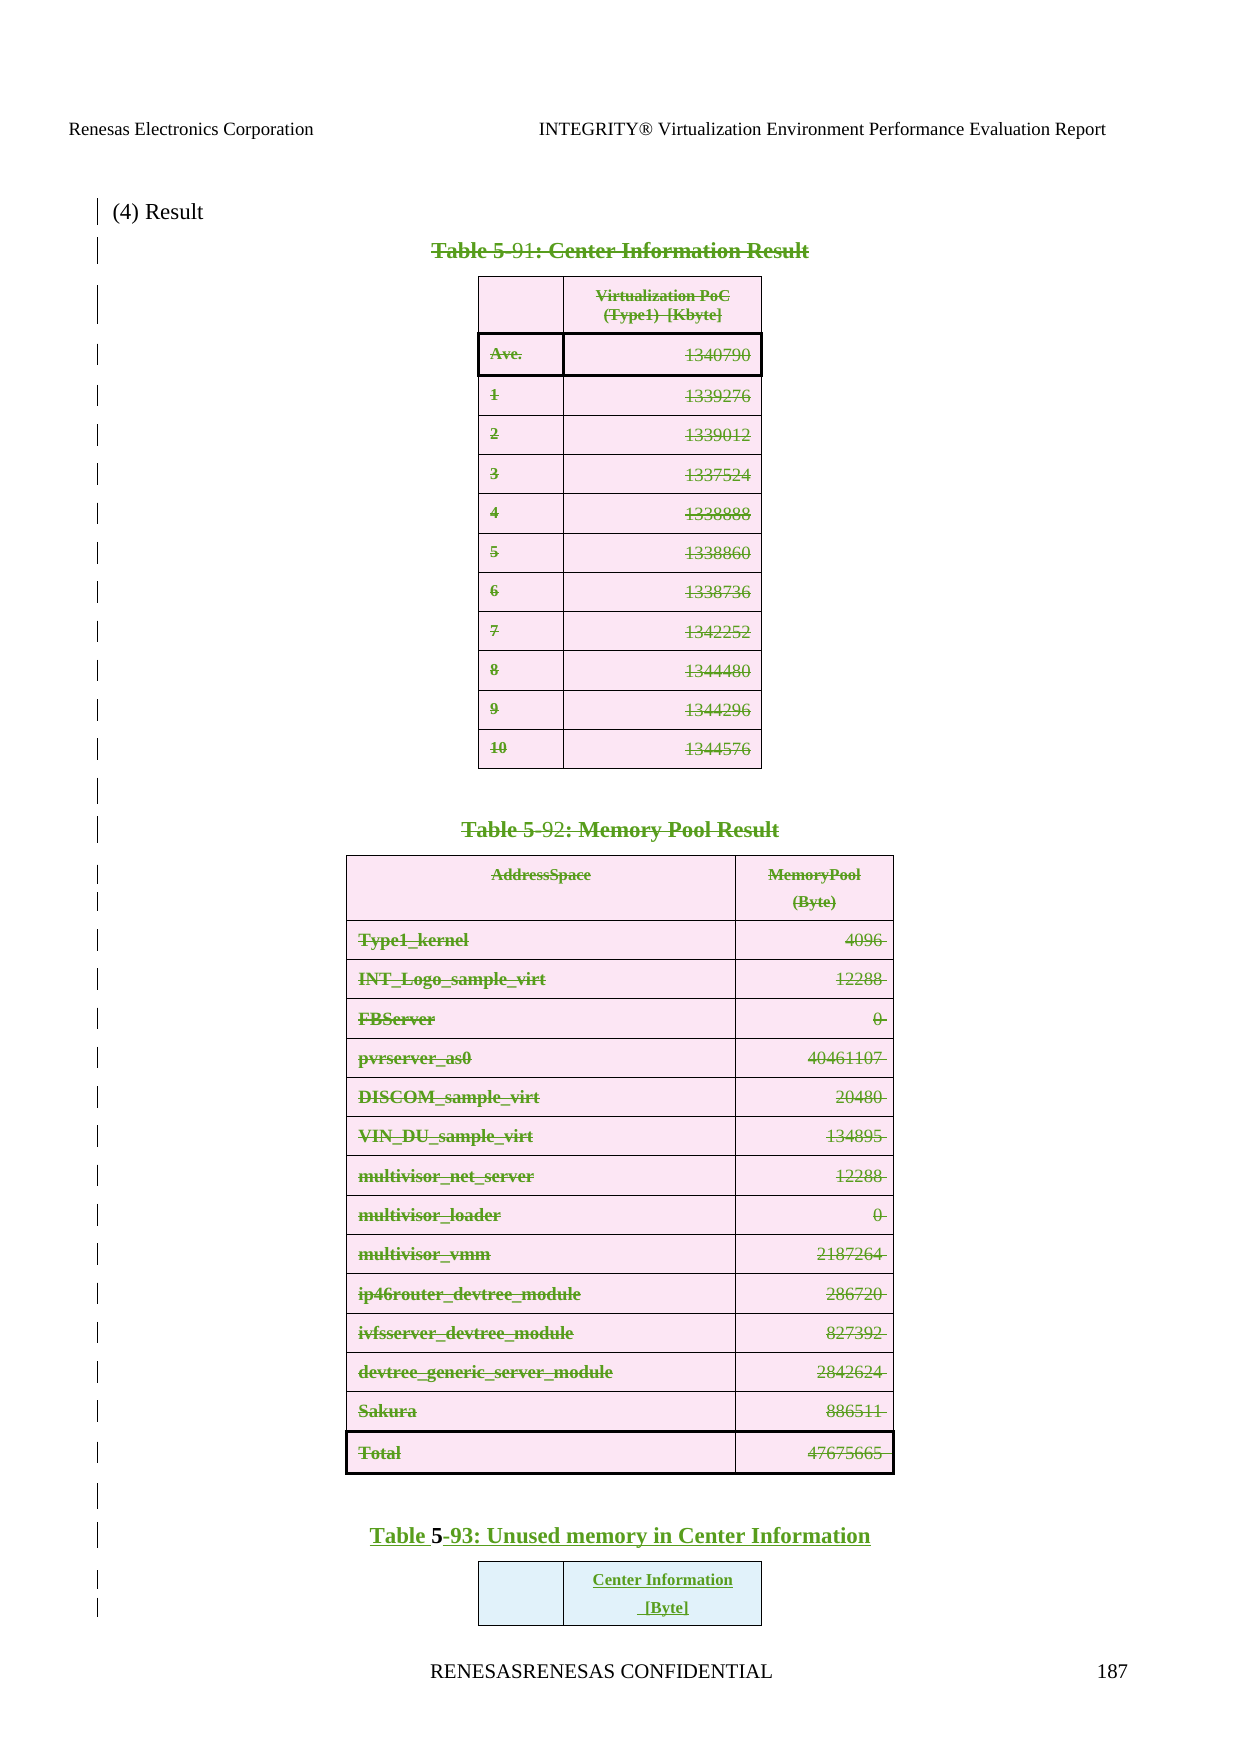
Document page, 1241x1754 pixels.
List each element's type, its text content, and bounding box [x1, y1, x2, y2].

text 5 [112, 1522, 1128, 1548]
list Result [112, 198, 1128, 225]
